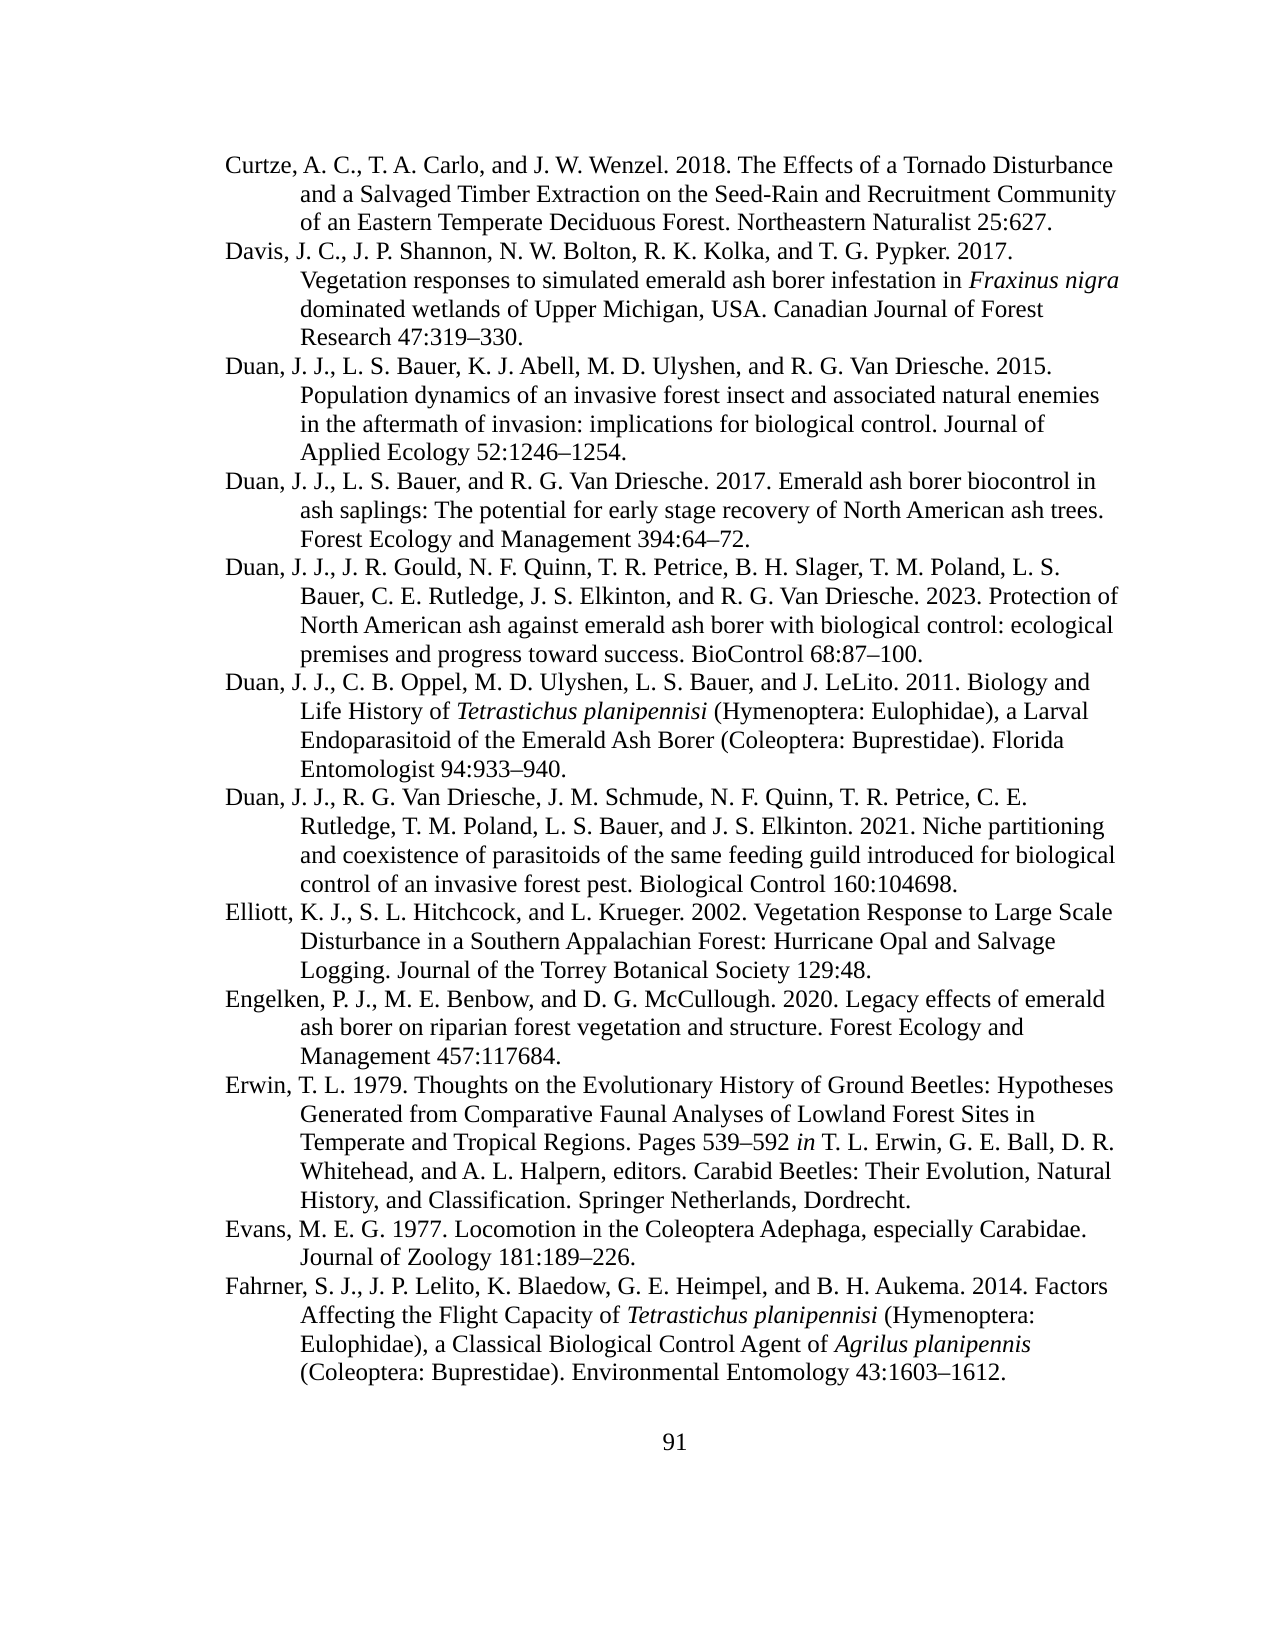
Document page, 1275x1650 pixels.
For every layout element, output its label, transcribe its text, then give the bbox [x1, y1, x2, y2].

text Davis, J. C., J. P. Shannon, N. W. Bolton, R. K. Kolka, and T. G. Pypker. 2017. Vegetation responses to simulated emerald ash borer infestation in Fraxinus nigra dominated wetlands of Upper Michigan, USA. Canadian Journal of Forest Research 47:319–330. [225, 236, 1125, 351]
text Erwin, T. L. 1979. Thoughts on the Evolutionary History of Ground Beetles: Hypotheses Generated from Comparative Faunal Analyses of Lowland Forest Sites in Temperate and Tropical Regions. Pages 539–592 in T. L. Erwin, G. E. Ball, D. R. Whitehead, and A. L. Halpern, editors. Carabid Beetles: Their Evolution, Natural History, and Classification. Springer Netherlands, Dordrecht. [225, 1070, 1125, 1214]
text Elliott, K. J., S. L. Hitchcock, and L. Krueger. 2002. Vegetation Response to Large Scale Disturbance in a Southern Appalachian Forest: Hurricane Opal and Salvage Logging. Journal of the Torrey Botanical Society 129:48. [225, 897, 1125, 984]
text Curtze, A. C., T. A. Carlo, and J. W. Wenzel. 2018. The Effects of a Tornado Disturbance and a Salvaged Timber Extraction on the Seed-Rain and Recruitment Community of an Eastern Temperate Deciduous Forest. Northeastern Naturalist 25:627. [225, 150, 1125, 236]
text Duan, J. J., C. B. Oppel, M. D. Ulyshen, L. S. Bauer, and J. LeLito. 2011. Biology and Life History of Tetrastichus planipennisi (Hymenoptera: Eulophidae), a Larval Endoparasitoid of the Emerald Ash Borer (Coleoptera: Buprestidae). Florida Entomologist 94:933–940. [225, 667, 1125, 782]
text Duan, J. J., R. G. Van Driesche, J. M. Schmude, N. F. Quinn, T. R. Petrice, C. E. Rutledge, T. M. Poland, L. S. Bauer, and J. S. Elkinton. 2021. Niche partitioning and coexistence of parasitoids of the same feeding guild introduced for biological control of an invasive forest pest. Biological Control 160:104698. [225, 782, 1125, 897]
text Duan, J. J., J. R. Gould, N. F. Quinn, T. R. Petrice, B. H. Slager, T. M. Poland, L. S. Bauer, C. E. Rutledge, J. S. Elkinton, and R. G. Van Driesche. 2023. Protection of North American ash against emerald ash borer with biological control: ecological premises and progress toward success. BioControl 68:87–100. [225, 552, 1125, 667]
text Engelken, P. J., M. E. Benbow, and D. G. McCullough. 2020. Legacy effects of emerald ash borer on riparian forest vegetation and structure. Forest Ecology and Management 457:117684. [225, 984, 1125, 1070]
text Evans, M. E. G. 1977. Locomotion in the Coleoptera Adephaga, especially Carabidae. Journal of Zoology 181:189–226. [225, 1214, 1125, 1271]
text Duan, J. J., L. S. Bauer, and R. G. Van Driesche. 2017. Emerald ash borer biocontrol in ash saplings: The potential for early stage recovery of North American ash trees. Forest Ecology and Management 394:64–72. [225, 466, 1125, 552]
text Duan, J. J., L. S. Bauer, K. J. Abell, M. D. Ulyshen, and R. G. Van Driesche. 2015. Population dynamics of an invasive forest insect and associated natural enemies in the aftermath of invasion: implications for biological control. Journal of Applied Ecology 52:1246–1254. [225, 351, 1125, 466]
text Fahrner, S. J., J. P. Lelito, K. Blaedow, G. E. Heimpel, and B. H. Aukema. 2014. Factors Affecting the Flight Capacity of Tetrastichus planipennisi (Hymenoptera: Eulophidae), a Classical Biological Control Agent of Agrilus planipennis (Coleoptera: Buprestidae). Environmental Entomology 43:1603–1612. [225, 1271, 1125, 1386]
